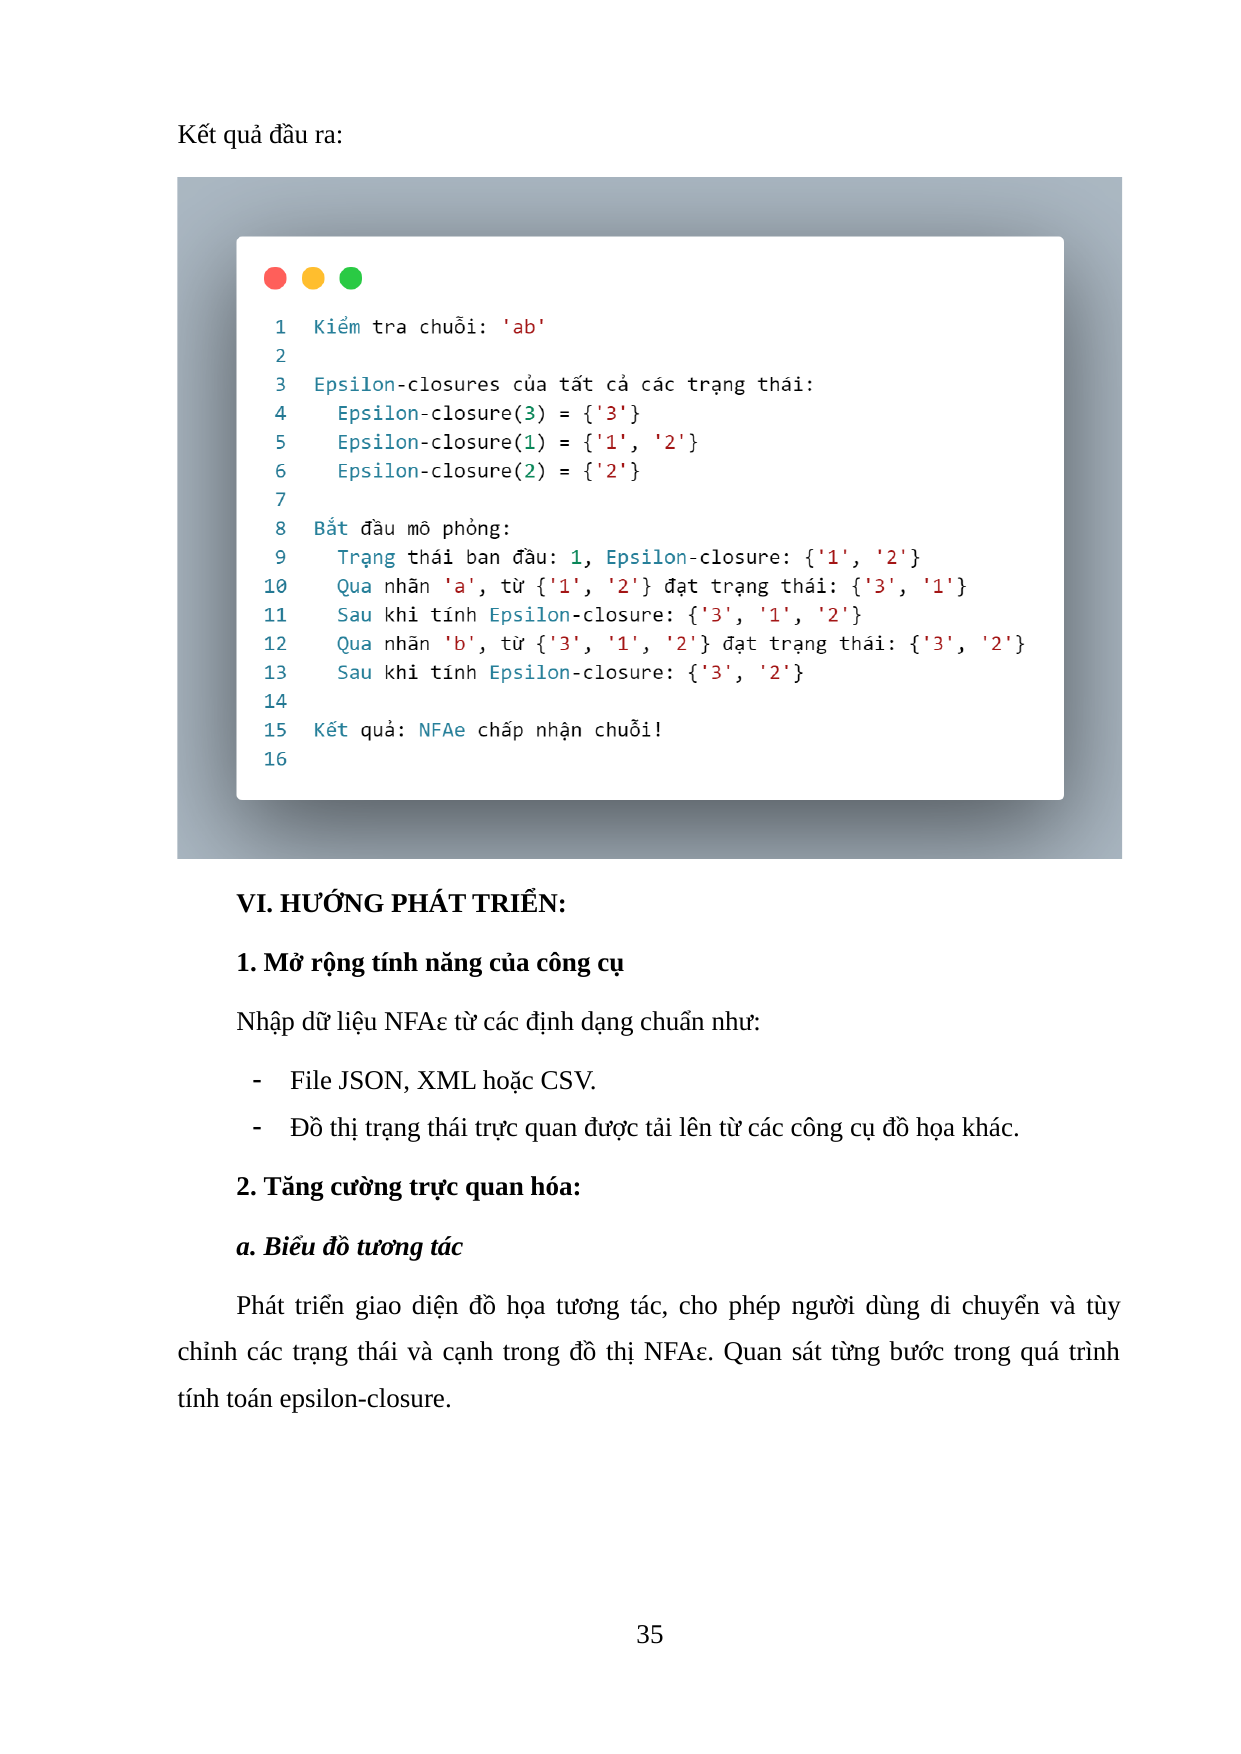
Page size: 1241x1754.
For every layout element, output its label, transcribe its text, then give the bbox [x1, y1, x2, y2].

subtitle Tăng cường trực quan hóa: [177, 1171, 1122, 1202]
text Phát triển giao diện đồ họa tương tác, cho phép người dùng di chuyển và tùy chỉnh các trạng thái và cạnh trong đồ thị NFAε. Quan sát từng bước trong quá trình tính toán epsilon-closure. [177, 1289, 1122, 1413]
text Nhập dữ liệu NFAε từ các định dạng chuẩn như: [177, 1005, 1122, 1036]
text Kết quả đầu ra: [177, 118, 1122, 149]
subtitle Biểu đồ tương tác [177, 1230, 1122, 1261]
subtitle HƯỚNG PHÁT TRIỂN: [177, 887, 1122, 918]
picture [177, 177, 1123, 859]
subtitle Mở rộng tính năng của công cụ [177, 946, 1122, 977]
list Đồ thị trạng thái trực quan được tải lên từ các công cụ đồ họa khác. [252, 1111, 1122, 1142]
list File JSON, XML hoặc CSV. [252, 1064, 1122, 1096]
